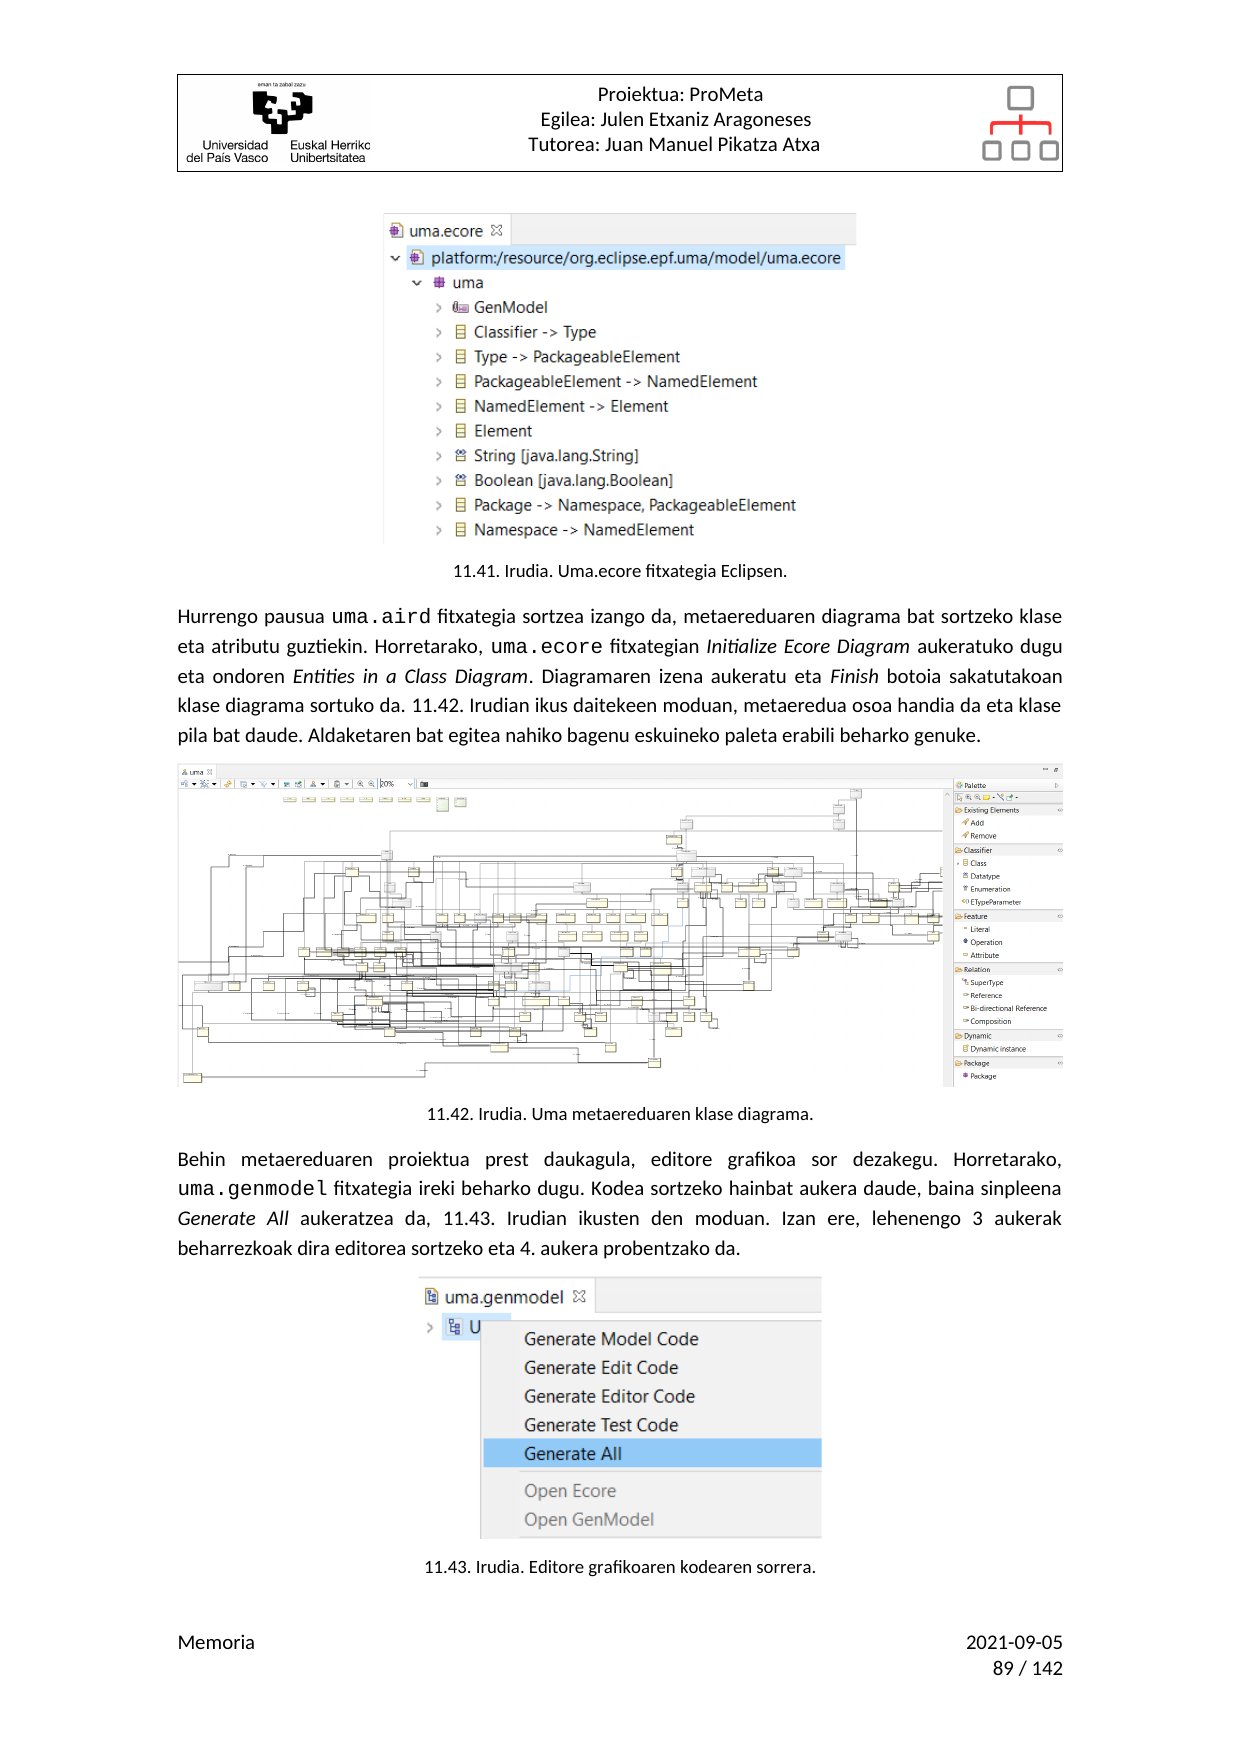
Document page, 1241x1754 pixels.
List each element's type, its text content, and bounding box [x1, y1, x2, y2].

picture [418, 1276, 822, 1539]
picture [383, 213, 857, 544]
picture [182, 81, 370, 162]
picture [177, 763, 1063, 1087]
picture [978, 80, 1060, 162]
